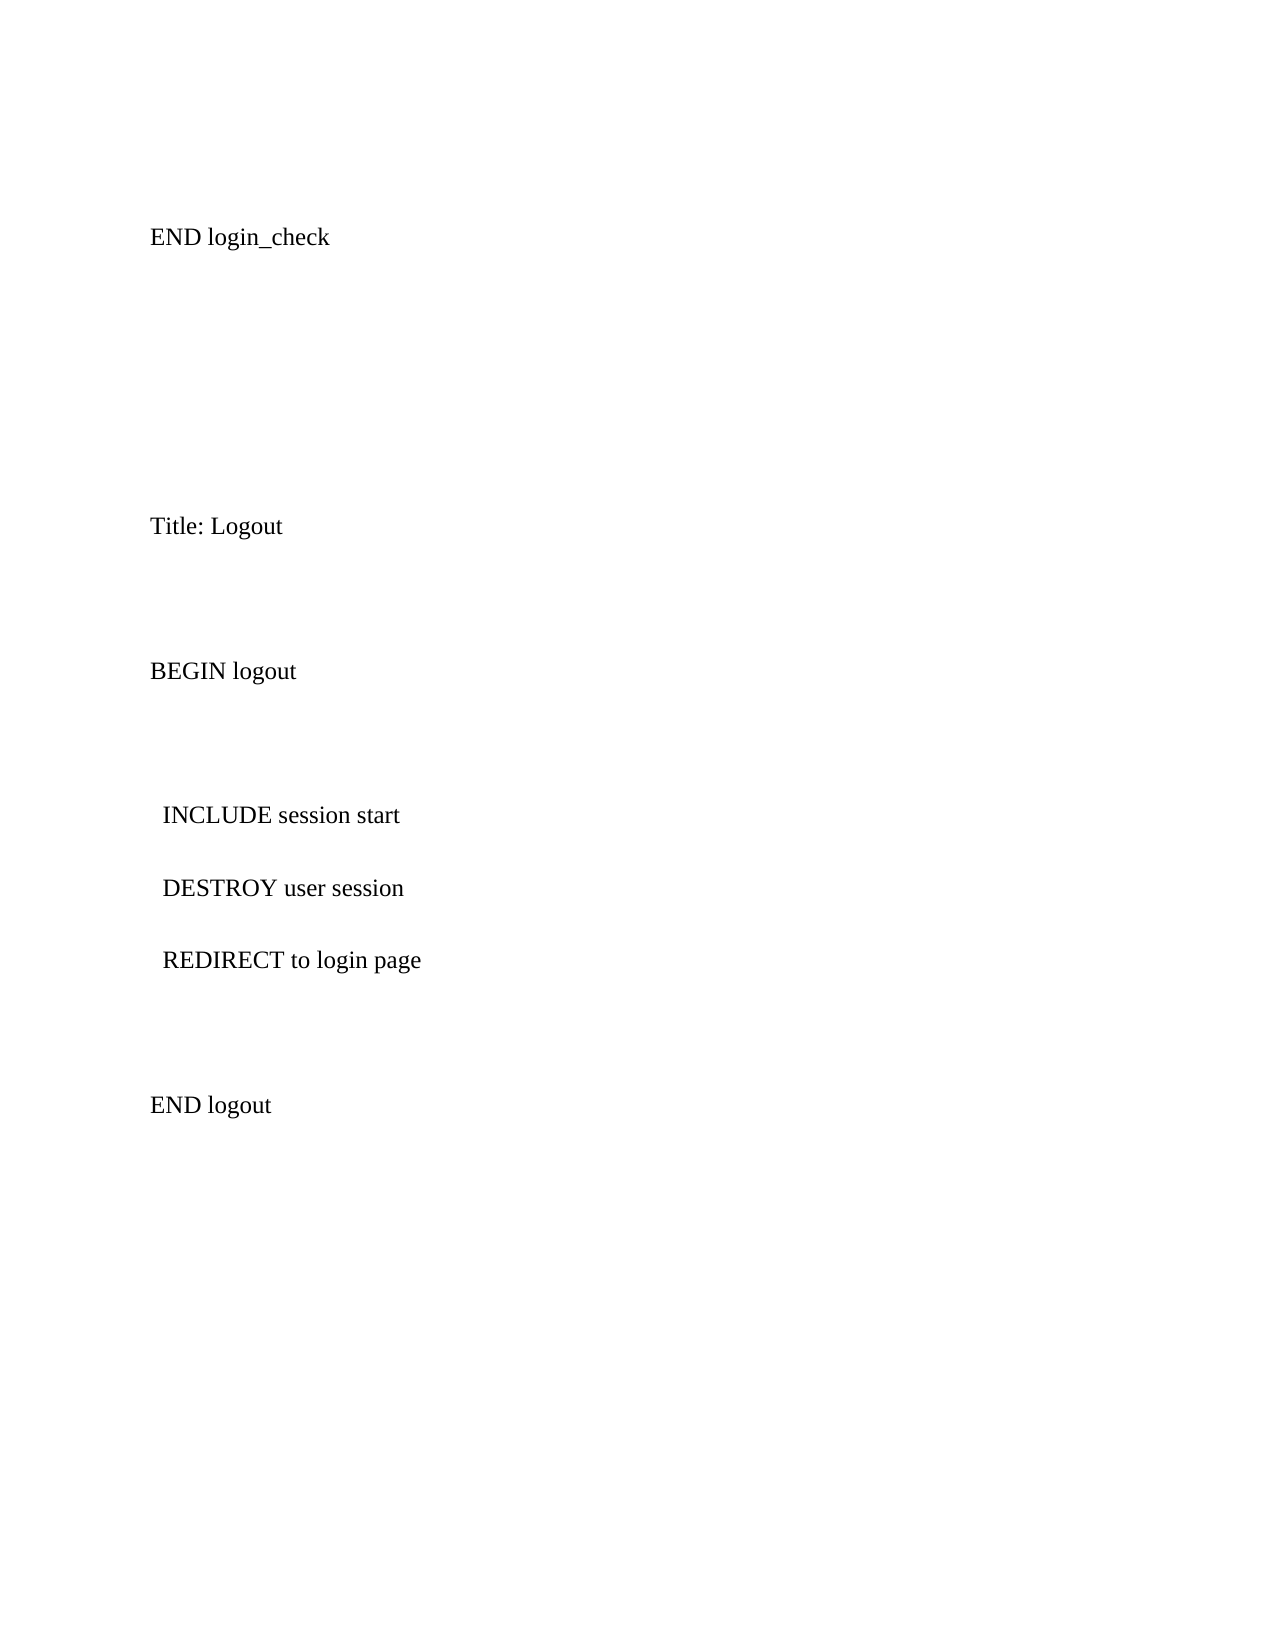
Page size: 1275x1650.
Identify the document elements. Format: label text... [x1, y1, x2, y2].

text DESTROY user session [150, 873, 1125, 902]
text END logout [150, 1090, 1125, 1118]
text END login_check [150, 222, 1125, 251]
text INCLUDE session start [150, 801, 1125, 829]
text BEGIN logout [150, 656, 1125, 685]
text REDIRECT to login page [150, 945, 1125, 974]
text Title: Logout [150, 511, 1125, 540]
